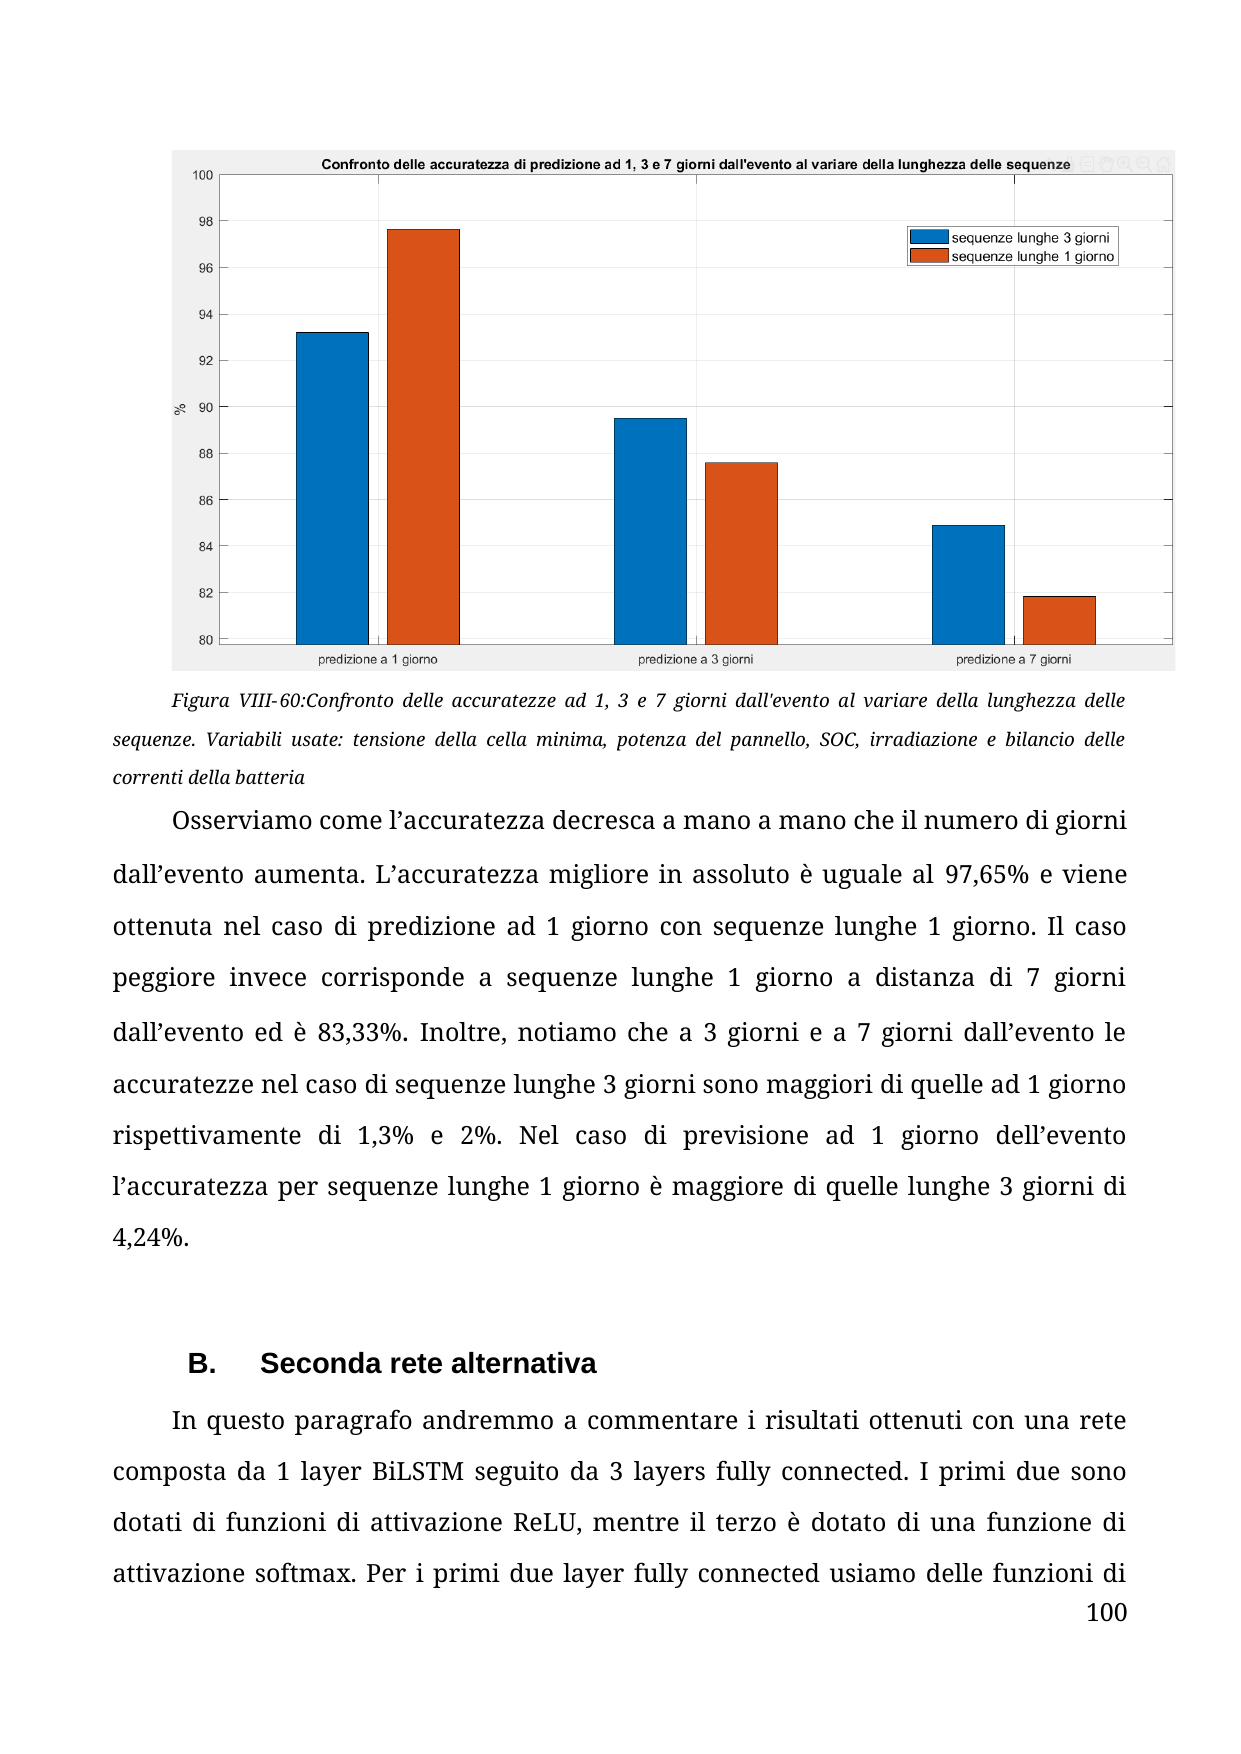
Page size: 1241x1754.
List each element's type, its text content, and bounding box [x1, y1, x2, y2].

picture [171, 150, 1176, 671]
subtitle Seconda rete alternativa [187, 1346, 1128, 1380]
text Osserviamo come l’accuratezza decresca a mano a mano che il numero di giorni dall’evento aumenta. L’accuratezza migliore in assoluto è uguale al 97,65% e viene ottenuta nel caso di predizione ad 1 giorno con sequenze lunghe 1 giorno. Il caso peggiore invece corrisponde a sequenze lunghe 1 giorno a distanza di 7 giorni dall’evento ed è 83,33%. Inoltre, notiamo che a 3 giorni e a 7 giorni dall’evento le accuratezze nel caso di sequenze lunghe 3 giorni sono maggiori di quelle ad 1 giorno rispettivamente di 1,3% e 2%. Nel caso di previsione ad 1 giorno dell’evento l’accuratezza per sequenze lunghe 1 giorno è maggiore di quelle lunghe 3 giorni di 4,24%. [112, 802, 1128, 1253]
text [112, 1403, 1128, 1590]
